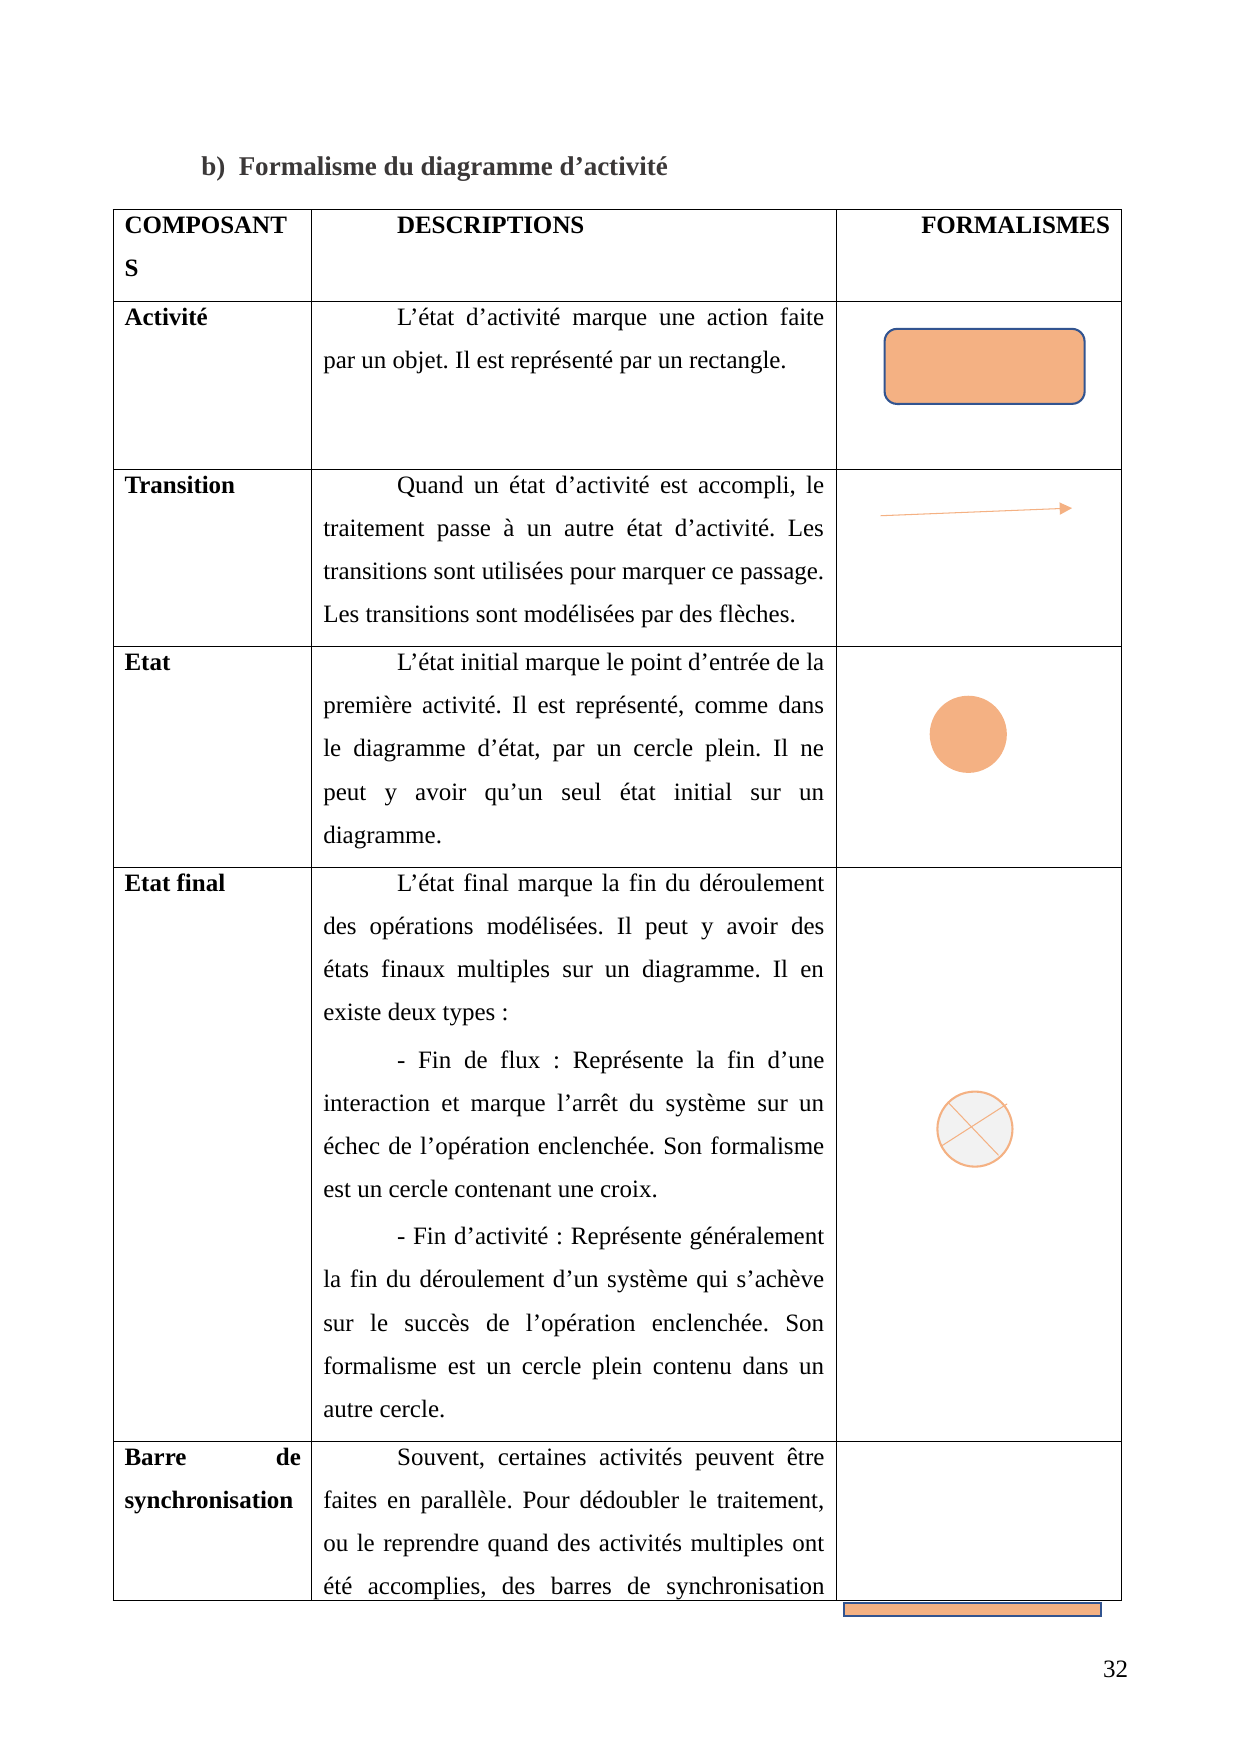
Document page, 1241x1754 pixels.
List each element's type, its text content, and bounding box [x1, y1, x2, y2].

table_cell L’état d’activité marque une action faite par un objet. Il est représenté par un rectangle. [312, 302, 836, 469]
table_cell L’état final marque la fin du déroulement des opérations modélisées. Il peut y avoir des états finaux multiples sur un diagramme. Il en existe deux types : - Fin de flux : Représente la fin d’une interaction et marque l’arrêt du système sur un échec de l’opération enclenchée. Son formalisme est un cercle contenant une croix. - Fin d’activité : Représente généralement la fin du déroulement d’un système qui s’achève sur le succès de l’opération enclenchée. Son formalisme est un cercle plein contenu dans un autre cercle. [312, 868, 836, 1441]
table_cell [837, 647, 1121, 867]
table_cell Activité [114, 302, 311, 469]
table_cell [837, 1442, 1121, 1600]
table_cell Transition [114, 470, 311, 646]
table_cell Etat [114, 647, 311, 867]
table_cell Quand un état d’activité est accompli, le traitement passe à un autre état d’activité. Les transitions sont utilisées pour marquer ce passage. Les transitions sont modélisées par des flèches. [312, 470, 836, 646]
table_cell L’état initial marque le point d’entrée de la première activité. Il est représenté, comme dans le diagramme d’état, par un cercle plein. Il ne peut y avoir qu’un seul état initial sur un diagramme. [312, 647, 836, 867]
table_header DESCRIPTIONS [312, 210, 836, 301]
table_header COMPOSANTS [114, 210, 311, 301]
table_cell [837, 470, 1121, 646]
table_cell [837, 868, 1121, 1441]
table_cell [312, 1442, 836, 1600]
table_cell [114, 1442, 311, 1600]
table_cell Etat final [114, 868, 311, 1441]
subtitle Formalisme du diagramme d’activité [201, 150, 1128, 181]
table_header FORMALISMES [837, 210, 1121, 301]
table_cell [837, 302, 1121, 469]
